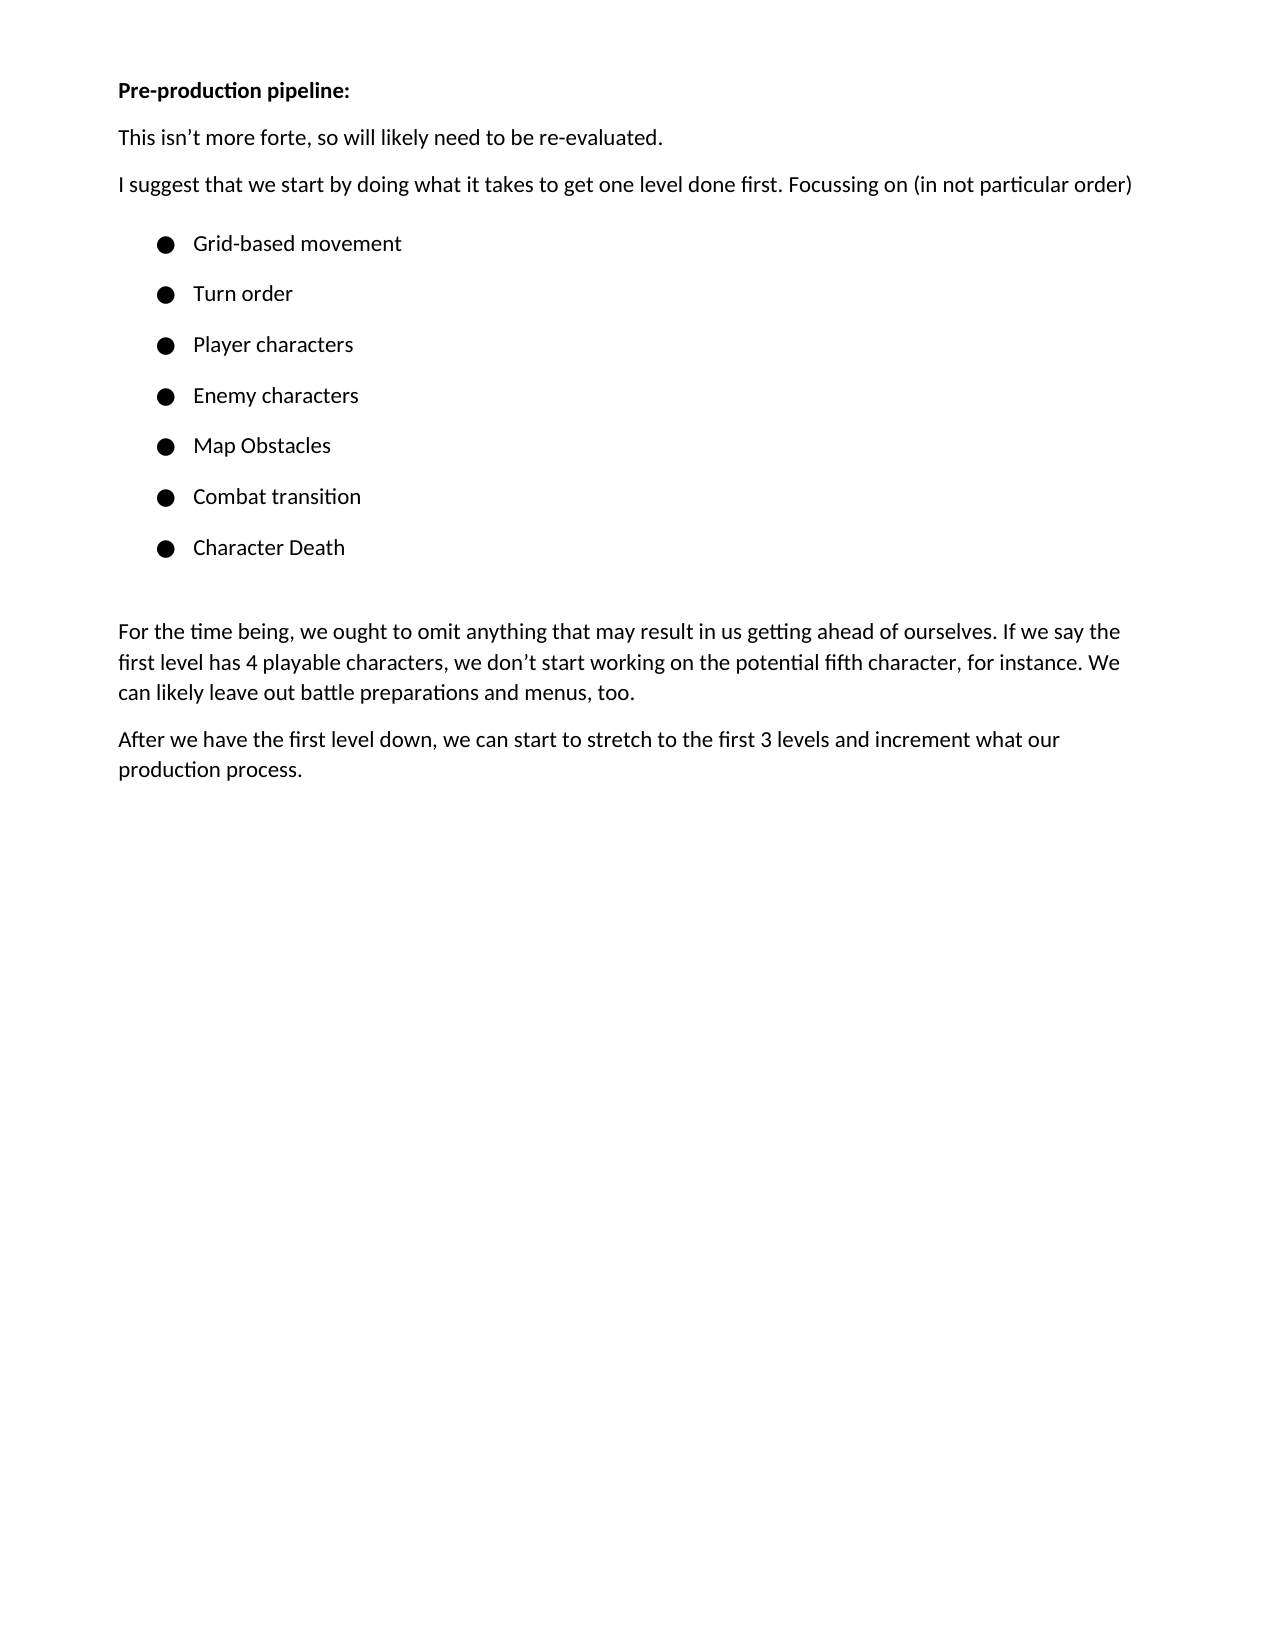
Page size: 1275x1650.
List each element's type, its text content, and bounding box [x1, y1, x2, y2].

list Map Obstacles [156, 420, 1157, 467]
text Pre-production pipeline: [118, 76, 1157, 104]
list Combat transition [156, 471, 1157, 518]
list Character Death [156, 521, 1157, 598]
list Turn order [156, 268, 1157, 315]
text This isn’t more forte, so will likely need to be re-evaluated. [118, 123, 1157, 151]
list Grid-based movement [156, 217, 1157, 264]
text I suggest that we start by doing what it takes to get one level done first. Focussing on (in not particular order) [118, 170, 1157, 198]
text For the time being, we ought to omit anything that may result in us getting ahead of ourselves. If we say the first level has 4 playable characters, we don’t start working on the potential fifth character, for instance. We can likely leave out battle preparations and menus, too. [118, 617, 1157, 706]
list Enemy characters [156, 369, 1157, 416]
list Player characters [156, 318, 1157, 365]
text After we have the first level down, we can start to stretch to the first 3 levels and increment what our production process. [118, 725, 1157, 783]
